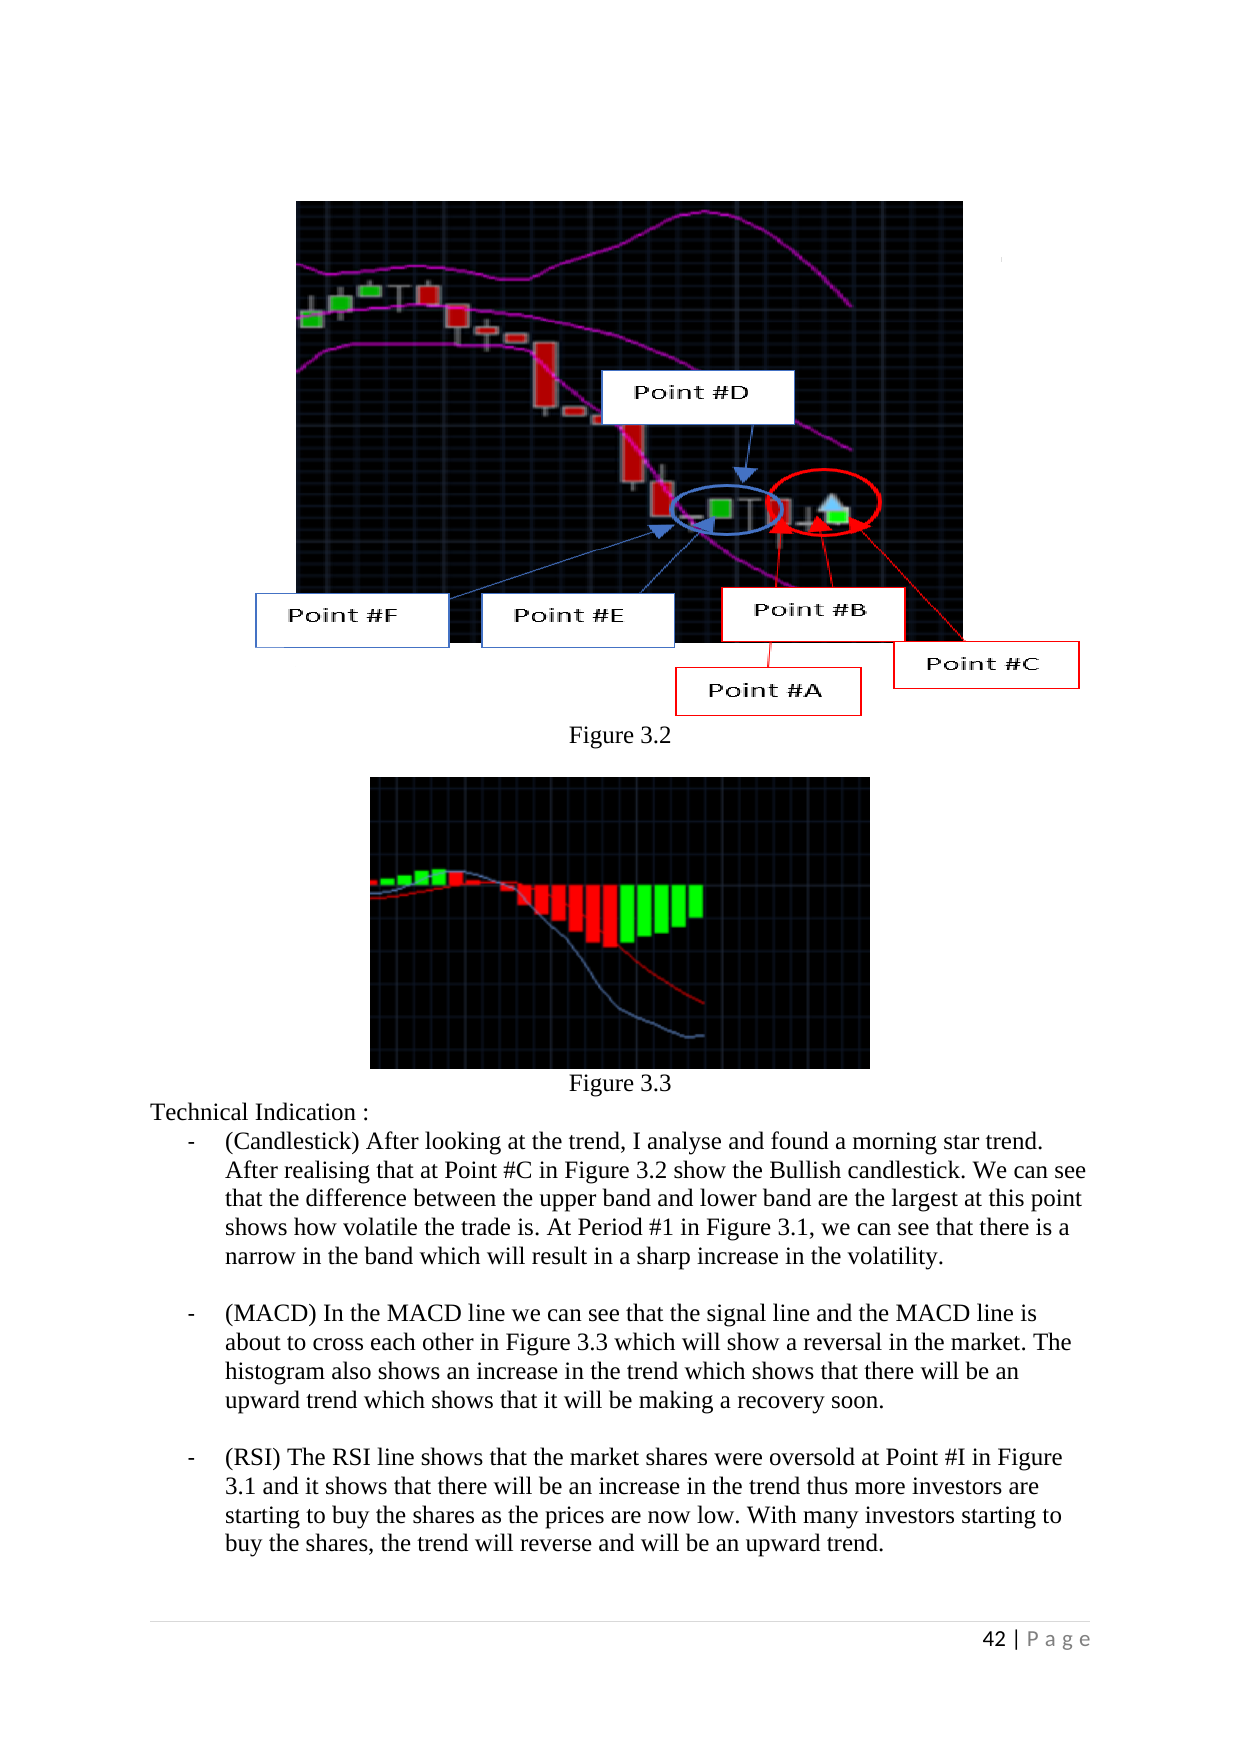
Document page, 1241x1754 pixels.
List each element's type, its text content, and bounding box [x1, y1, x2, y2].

list (MACD) In the MACD line we can see that the signal line and the MACD line is about to cross each other in Figure 3.3 which will show a reversal in the market. The histogram also shows an increase in the trend which shows that there will be an upward trend which shows that it will be making a recovery soon. [187, 1298, 1090, 1413]
text Technical Indication : [150, 1097, 1090, 1126]
picture [370, 777, 870, 1069]
list (RSI) The RSI line shows that the market shares were oversold at Point #I in Figure 3.1 and it shows that there will be an increase in the trend thus more investors are starting to buy the shares as the prices are now low. With many investors starting to buy the shares, the trend will reverse and will be an upward trend. [187, 1442, 1090, 1557]
text Figure 3.2 [150, 524, 1090, 749]
text Figure 3.3 [150, 1068, 1090, 1097]
list (Candlestick) After looking at the trend, I analyse and found a morning star trend. After realising that at Point #C in Figure 3.2 show the Bullish candlestick. We can see that the difference between the upper band and lower band are the largest at this point shows how volatile the trade is. At Period #1 in Figure 3.1, we can see that there is a narrow in the band which will result in a sharp increase in the volatility. [187, 1126, 1090, 1270]
picture [210, 151, 1134, 721]
